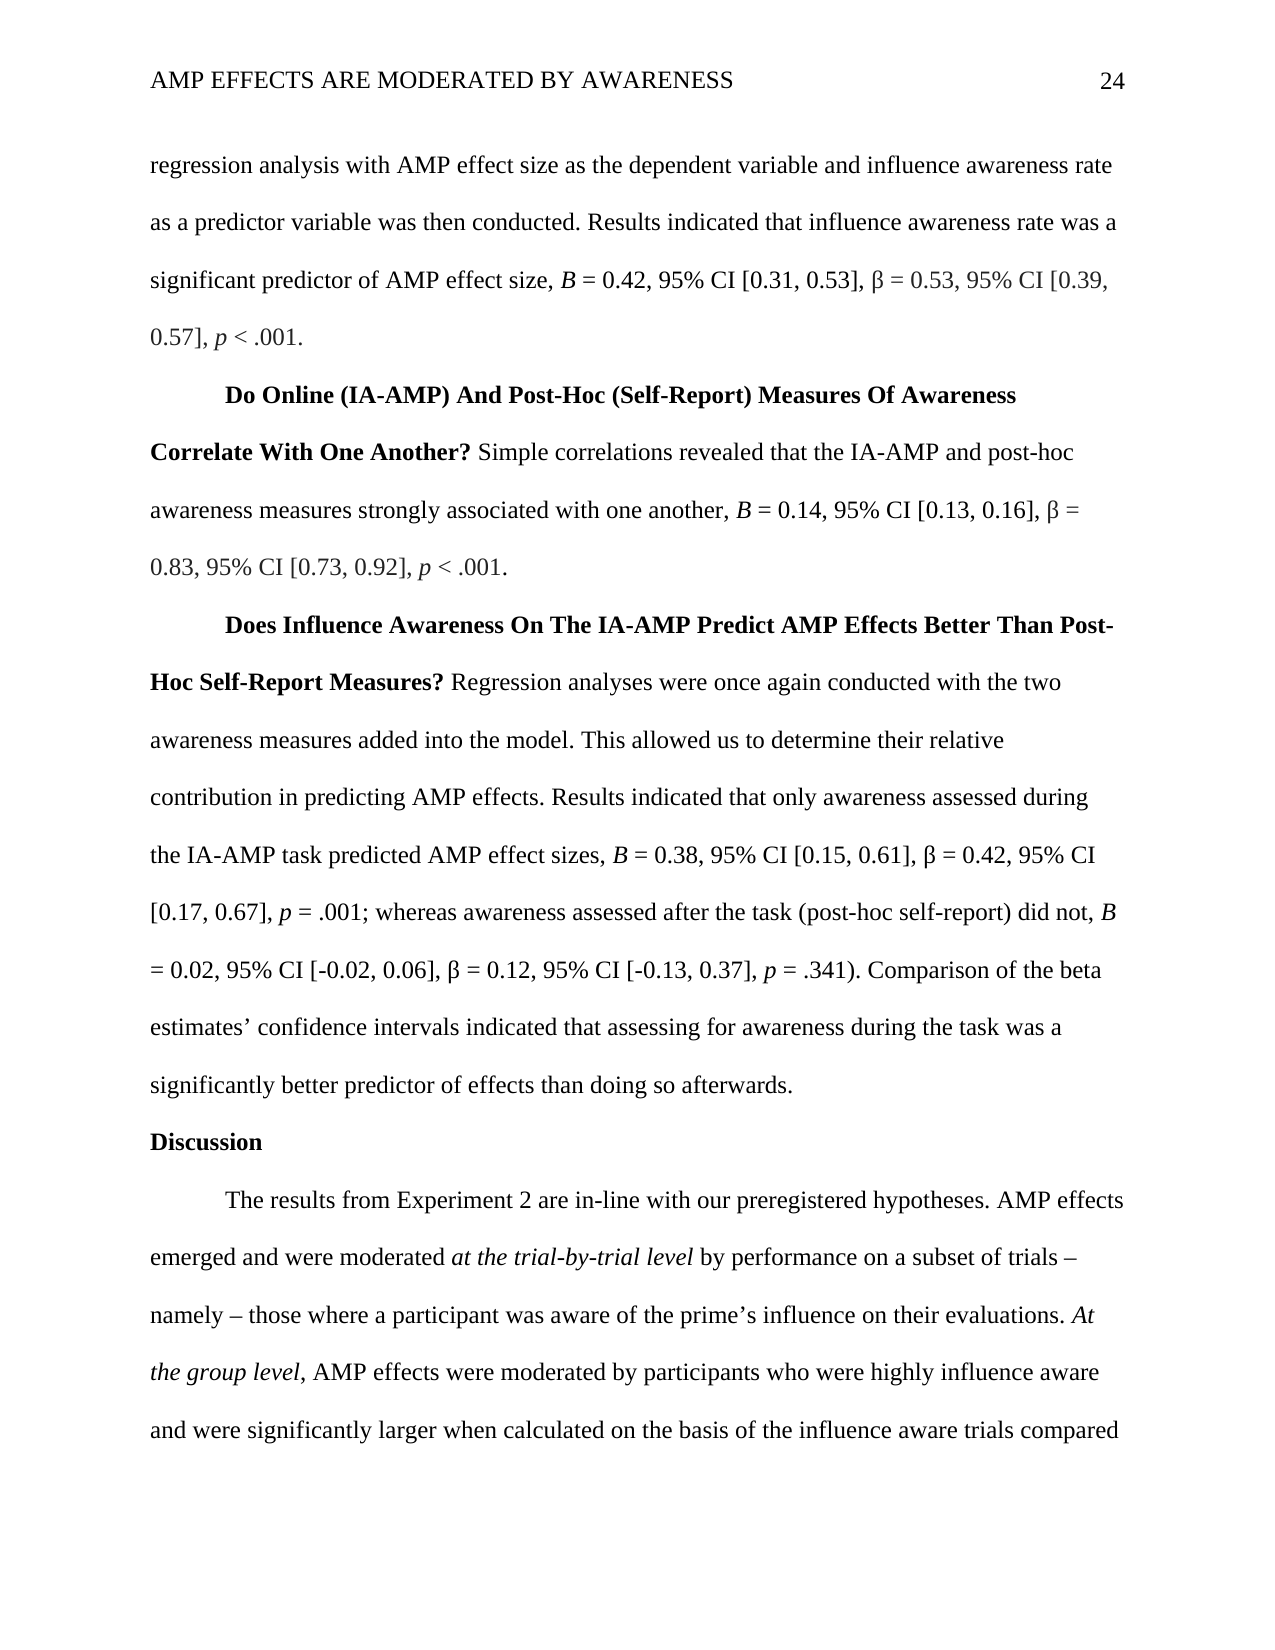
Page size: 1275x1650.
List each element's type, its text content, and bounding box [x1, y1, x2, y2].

text Does Influence Awareness On The IA-AMP Predict AMP Effects Better Than Post-Hoc Self-Report Measures? Regression analyses were once again conducted with the two awareness measures added into the model. This allowed us to determine their relative contribution in predicting AMP effects. Results indicated that only awareness assessed during the IA-AMP task predicted AMP effect sizes, B = 0.38, 95% CI [0.15, 0.61], β = 0.42, 95% CI [0.17, 0.67], p = .001; whereas awareness assessed after the task (post-hoc self-report) did not, B = 0.02, 95% CI [-0.02, 0.06], β = 0.12, 95% CI [-0.13, 0.37], p = .341). Comparison of the beta estimates’ confidence intervals indicated that assessing for awareness during the task was a significantly better predictor of effects than doing so afterwards. [150, 610, 1125, 1099]
subtitle Discussion [150, 1127, 1125, 1156]
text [150, 1185, 1125, 1444]
text Do Online (IA-AMP) And Post-Hoc (Self-Report) Measures Of Awareness Correlate With One Another? Simple correlations revealed that the IA-AMP and post-hoc awareness measures strongly associated with one another, B = 0.14, 95% CI [0.13, 0.16], β = 0.83, 95% CI [0.73, 0.92], p < .001. [150, 380, 1125, 581]
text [150, 150, 1125, 351]
